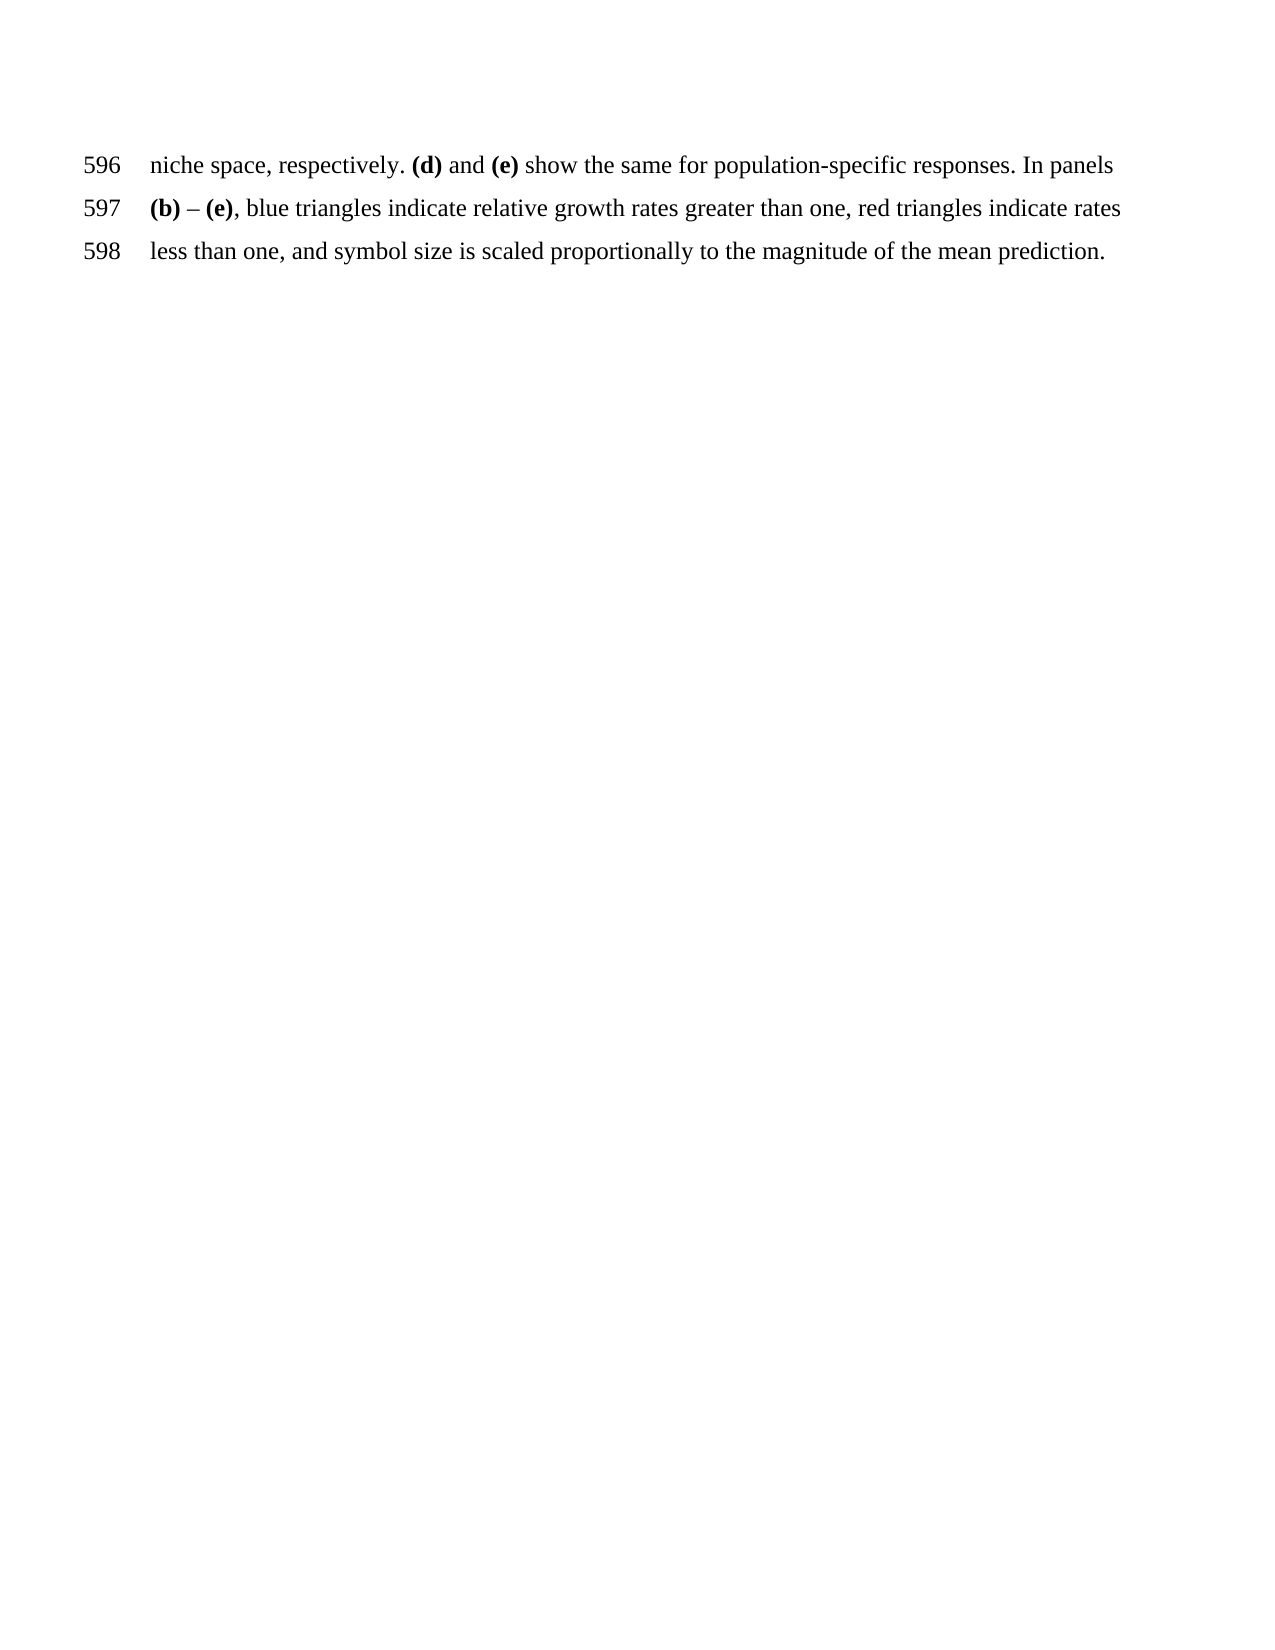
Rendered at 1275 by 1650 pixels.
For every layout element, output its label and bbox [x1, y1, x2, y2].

text [150, 150, 1125, 265]
